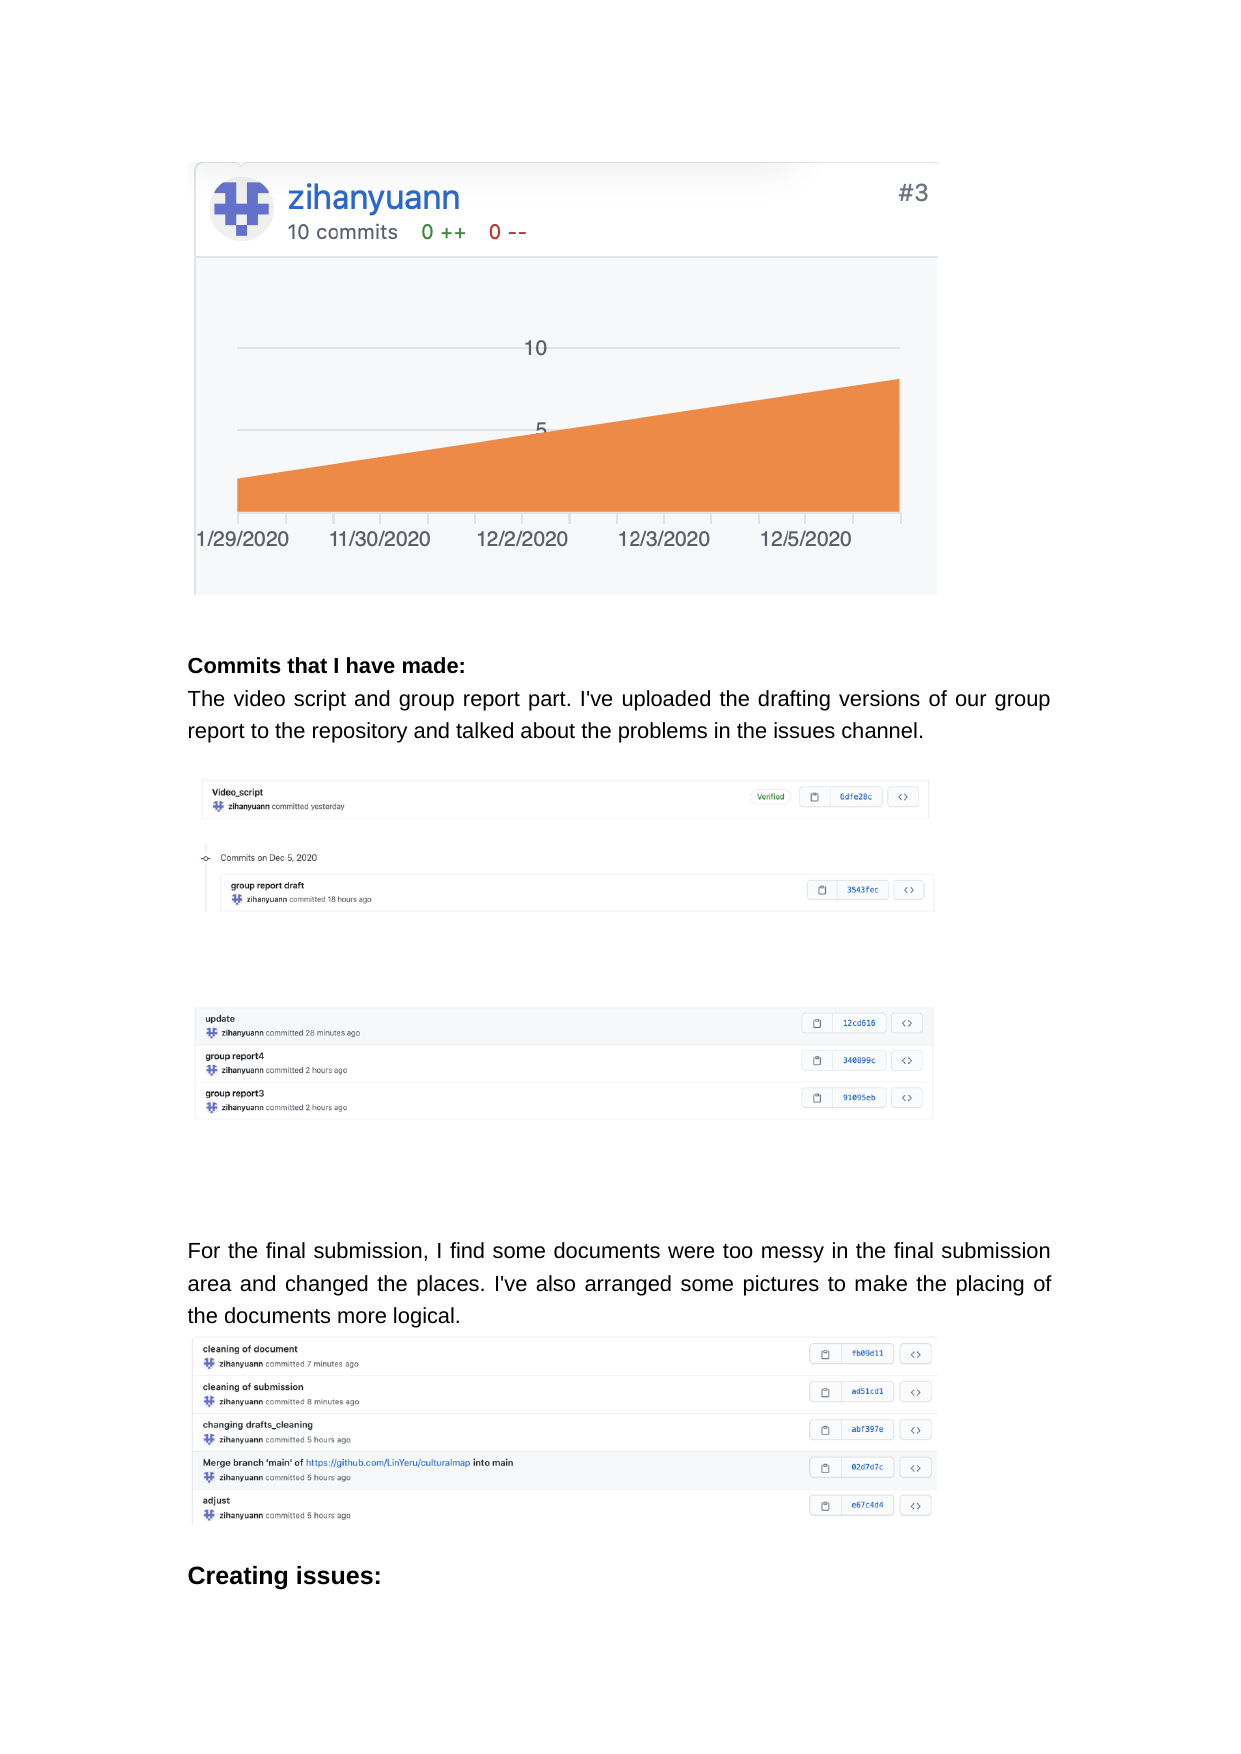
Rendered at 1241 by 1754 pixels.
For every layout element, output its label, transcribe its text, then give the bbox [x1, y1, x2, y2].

picture [187, 779, 938, 819]
picture [187, 844, 938, 912]
text Creating issues: [187, 1559, 1053, 1592]
picture [187, 1007, 938, 1120]
text The video script and group report part. I've uploaded the drafting versions of our group report to the repository and talked about the problems in the issues channel. [187, 682, 1053, 747]
text Commits that I have made: [187, 649, 1053, 682]
picture [187, 162, 938, 595]
text For the final submission, I find some documents were too messy in the final submission area and changed the places. I've also arranged some pictures to make the placing of the documents more logical. [187, 1234, 1053, 1332]
picture [187, 1332, 938, 1525]
